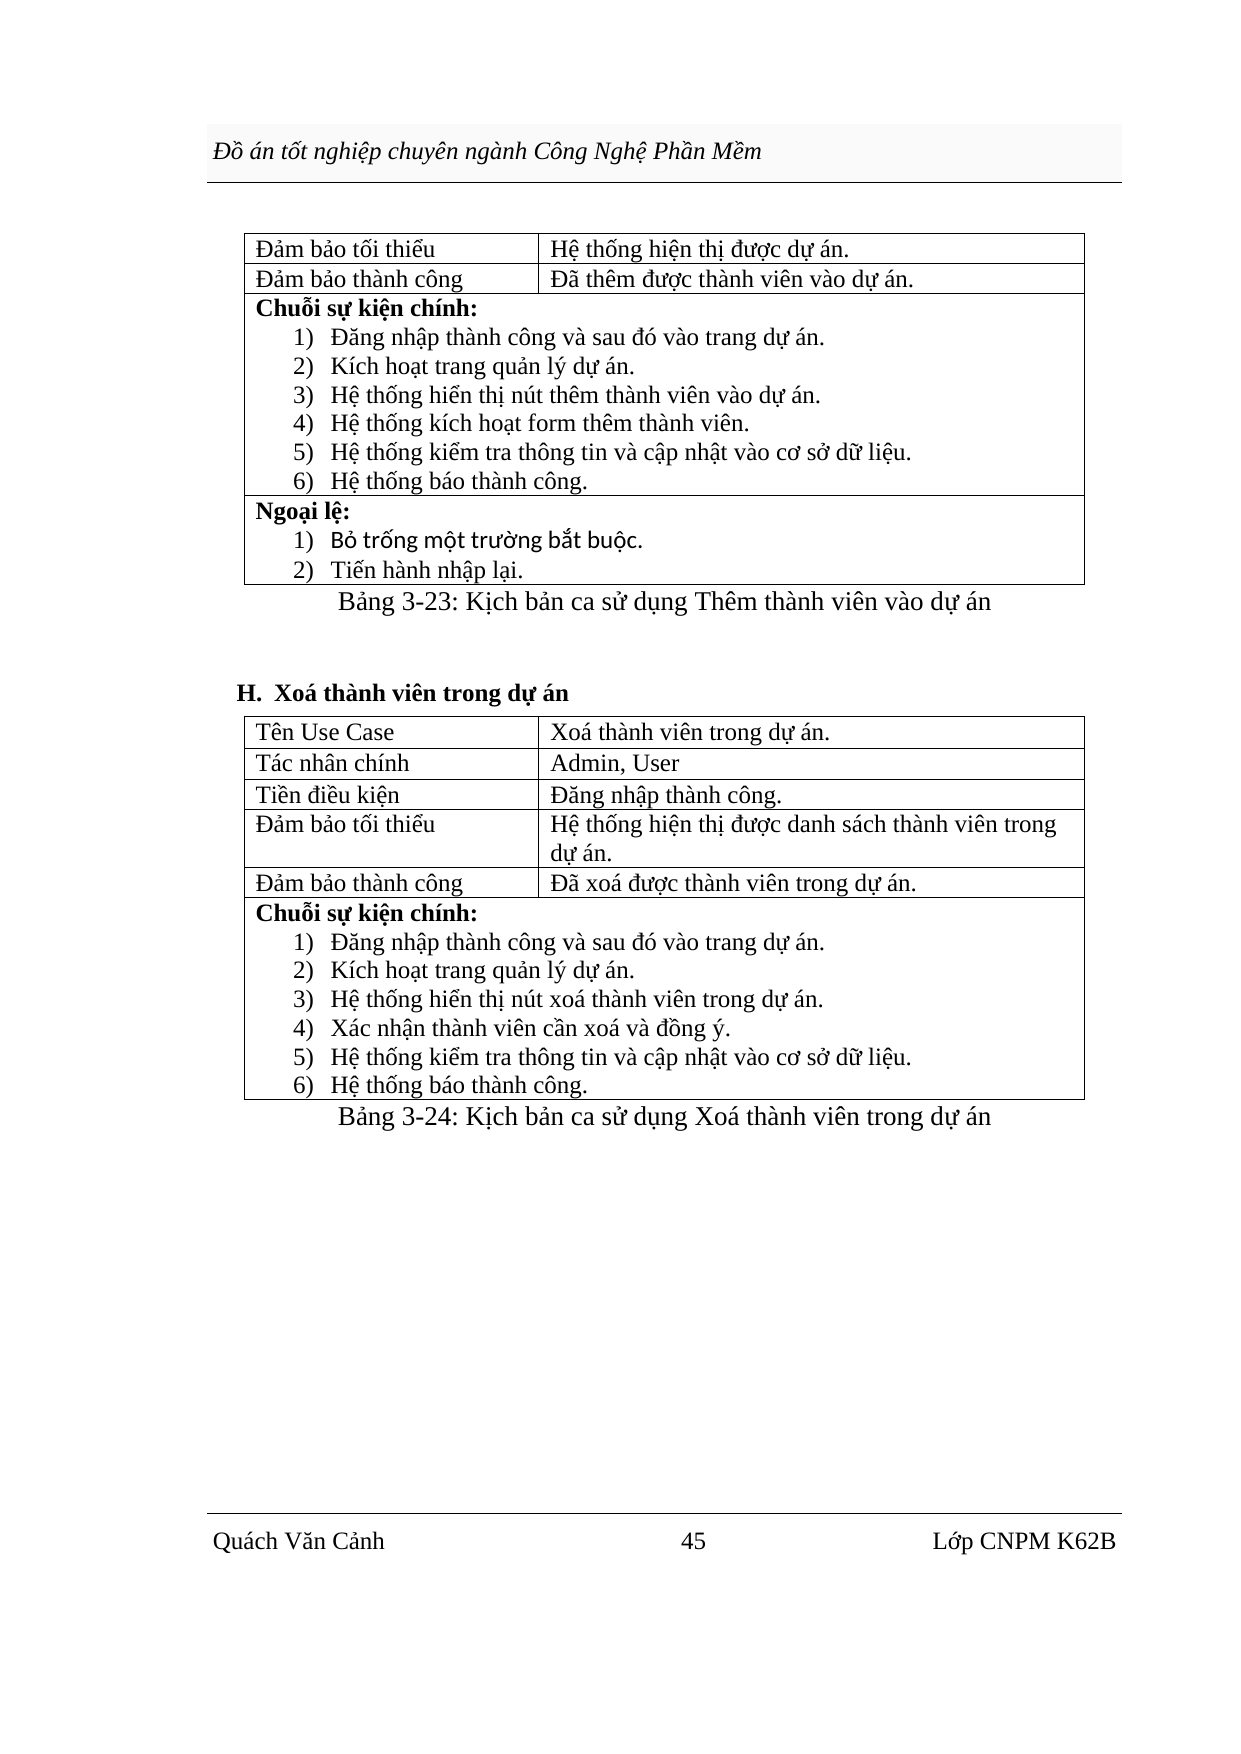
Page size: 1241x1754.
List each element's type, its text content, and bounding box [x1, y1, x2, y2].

table_cell Chuỗi sự kiện chính: Đăng nhập thành công và sau đó vào trang dự án. Kích hoạt trang quản lý dự án. Hệ thống hiển thị nút xoá thành viên trong dự án. Xác nhận thành viên cần xoá và đồng ý. Hệ thống kiểm tra thông tin và cập nhật vào cơ sở dữ liệu. Hệ thống báo thành công. [245, 898, 1084, 1099]
table_cell Đảm bảo tối thiểu [245, 234, 538, 263]
table_cell Đảm bảo thành công [245, 264, 538, 292]
table_cell Đã xoá được thành viên trong dự án. [539, 868, 1084, 897]
table_cell Ngoại lệ: Bỏ trống một trường bắt buộc. Tiến hành nhập lại. [245, 496, 1084, 584]
table_cell Chuỗi sự kiện chính: Đăng nhập thành công và sau đó vào trang dự án. Kích hoạt trang quản lý dự án. Hệ thống hiển thị nút thêm thành viên vào dự án. Hệ thống kích hoạt form thêm thành viên. Hệ thống kiểm tra thông tin và cập nhật vào cơ sở dữ liệu. Hệ thống báo thành công. [245, 294, 1084, 495]
subtitle Xoá thành viên trong dự án [236, 678, 1122, 707]
table_cell Hệ thống hiện thị được danh sách thành viên trong dự án. [539, 810, 1084, 867]
table_cell Tiền điều kiện [245, 780, 538, 808]
table_cell Đảm bảo thành công [245, 868, 538, 897]
table_cell Hệ thống hiện thị được dự án. [539, 234, 1084, 263]
table_header Tên Use Case [245, 717, 538, 747]
table_header Xoá thành viên trong dự án. [539, 717, 1084, 747]
table_cell Đảm bảo tối thiểu [245, 810, 538, 867]
table_cell Đăng nhập thành công. [539, 780, 1084, 808]
table_cell Đã thêm được thành viên vào dự án. [539, 264, 1084, 292]
table_cell Tác nhân chính [245, 749, 538, 779]
table_cell Admin, User [539, 749, 1084, 779]
